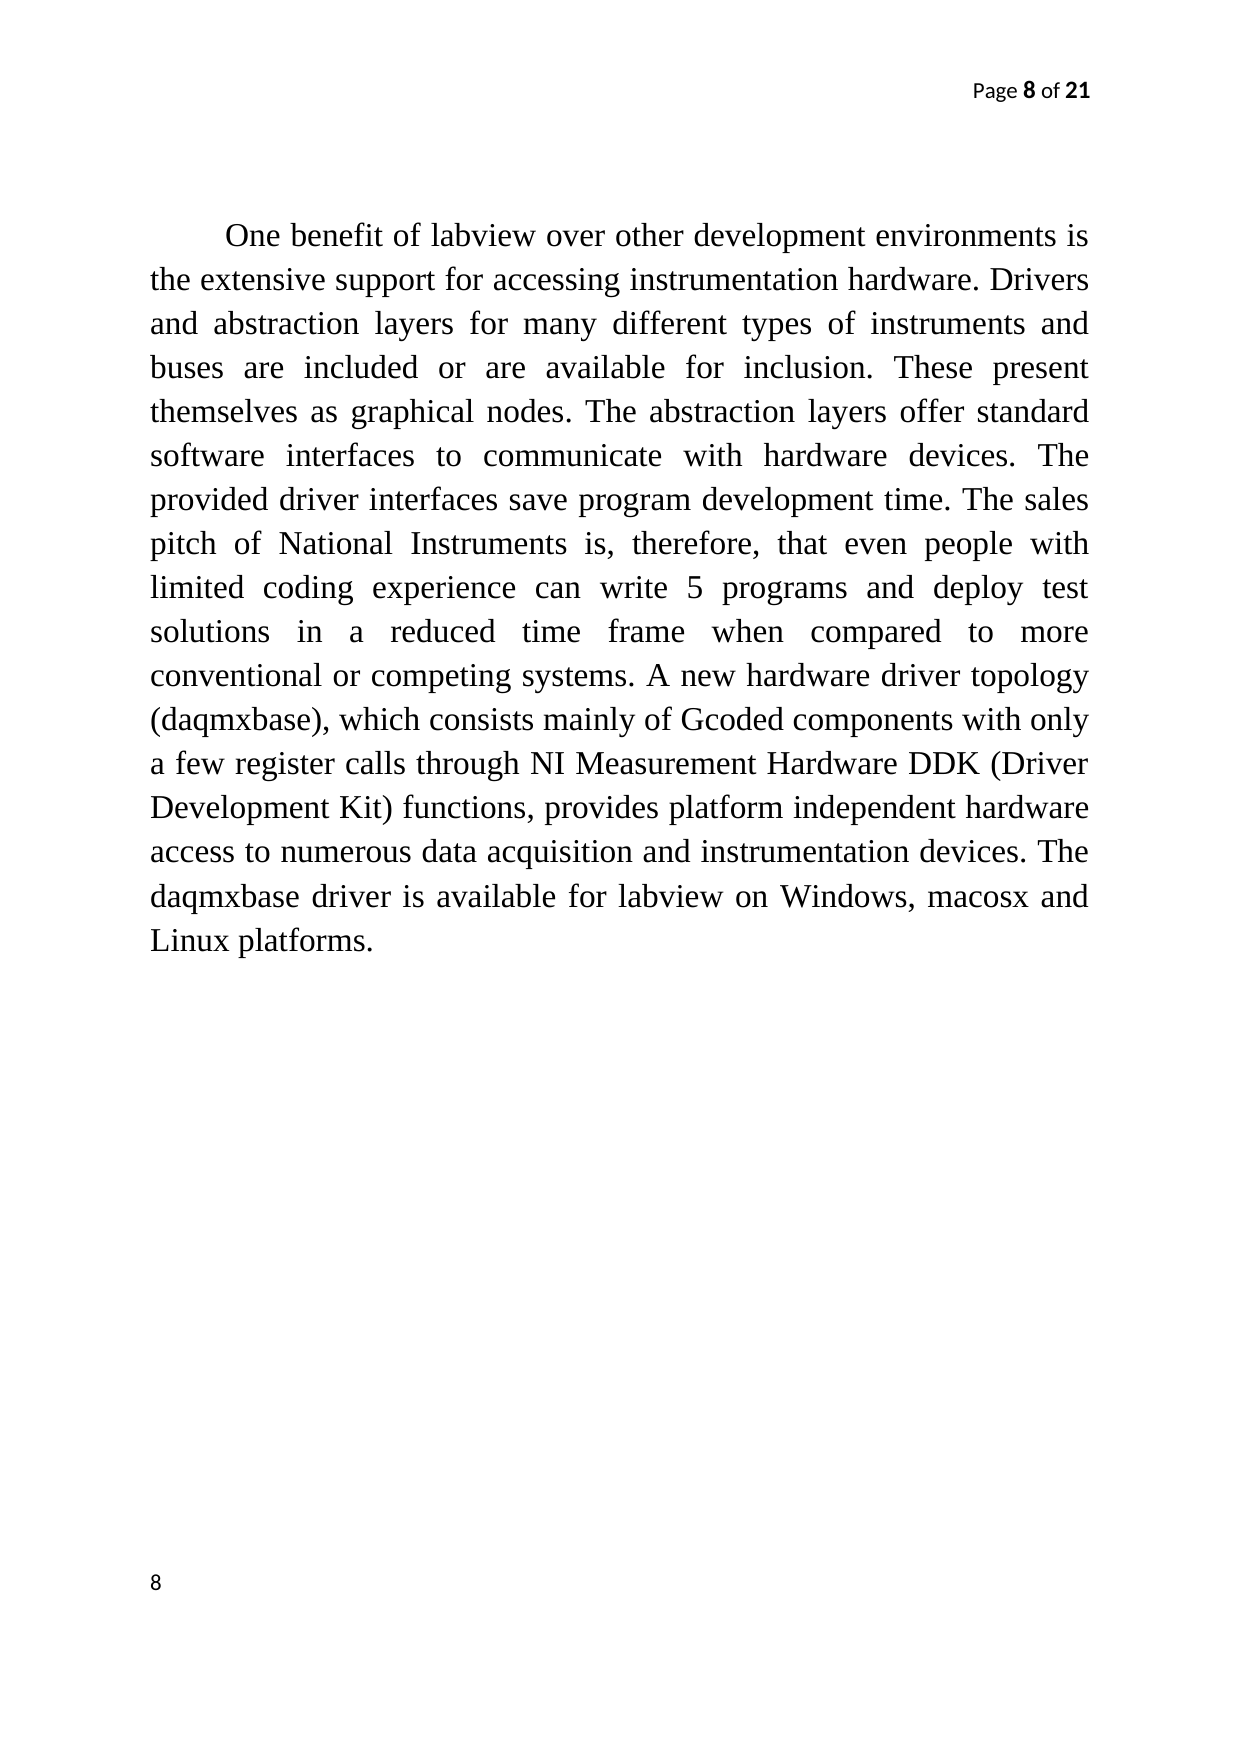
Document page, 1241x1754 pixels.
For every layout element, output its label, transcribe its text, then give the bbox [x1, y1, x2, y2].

text One benefit of labview over other development environments is the extensive support for accessing instrumentation hardware. Drivers and abstraction layers for many different types of instruments and buses are included or are available for inclusion. These present themselves as graphical nodes. The abstraction layers offer standard software interfaces to communicate with hardware devices. The provided driver interfaces save program development time. The sales pitch of National Instruments is, therefore, that even people with limited coding experience can write 5 programs and deploy test solutions in a reduced time frame when compared to more conventional or competing systems. A new hardware driver topology (daqmxbase), which consists mainly of Gcoded components with only a few register calls through NI Measurement Hardware DDK (Driver Development Kit) functions, provides platform independent hardware access to numerous data acquisition and instrumentation devices. The daqmxbase driver is available for labview on Windows, macosx and Linux platforms. [150, 215, 1090, 958]
